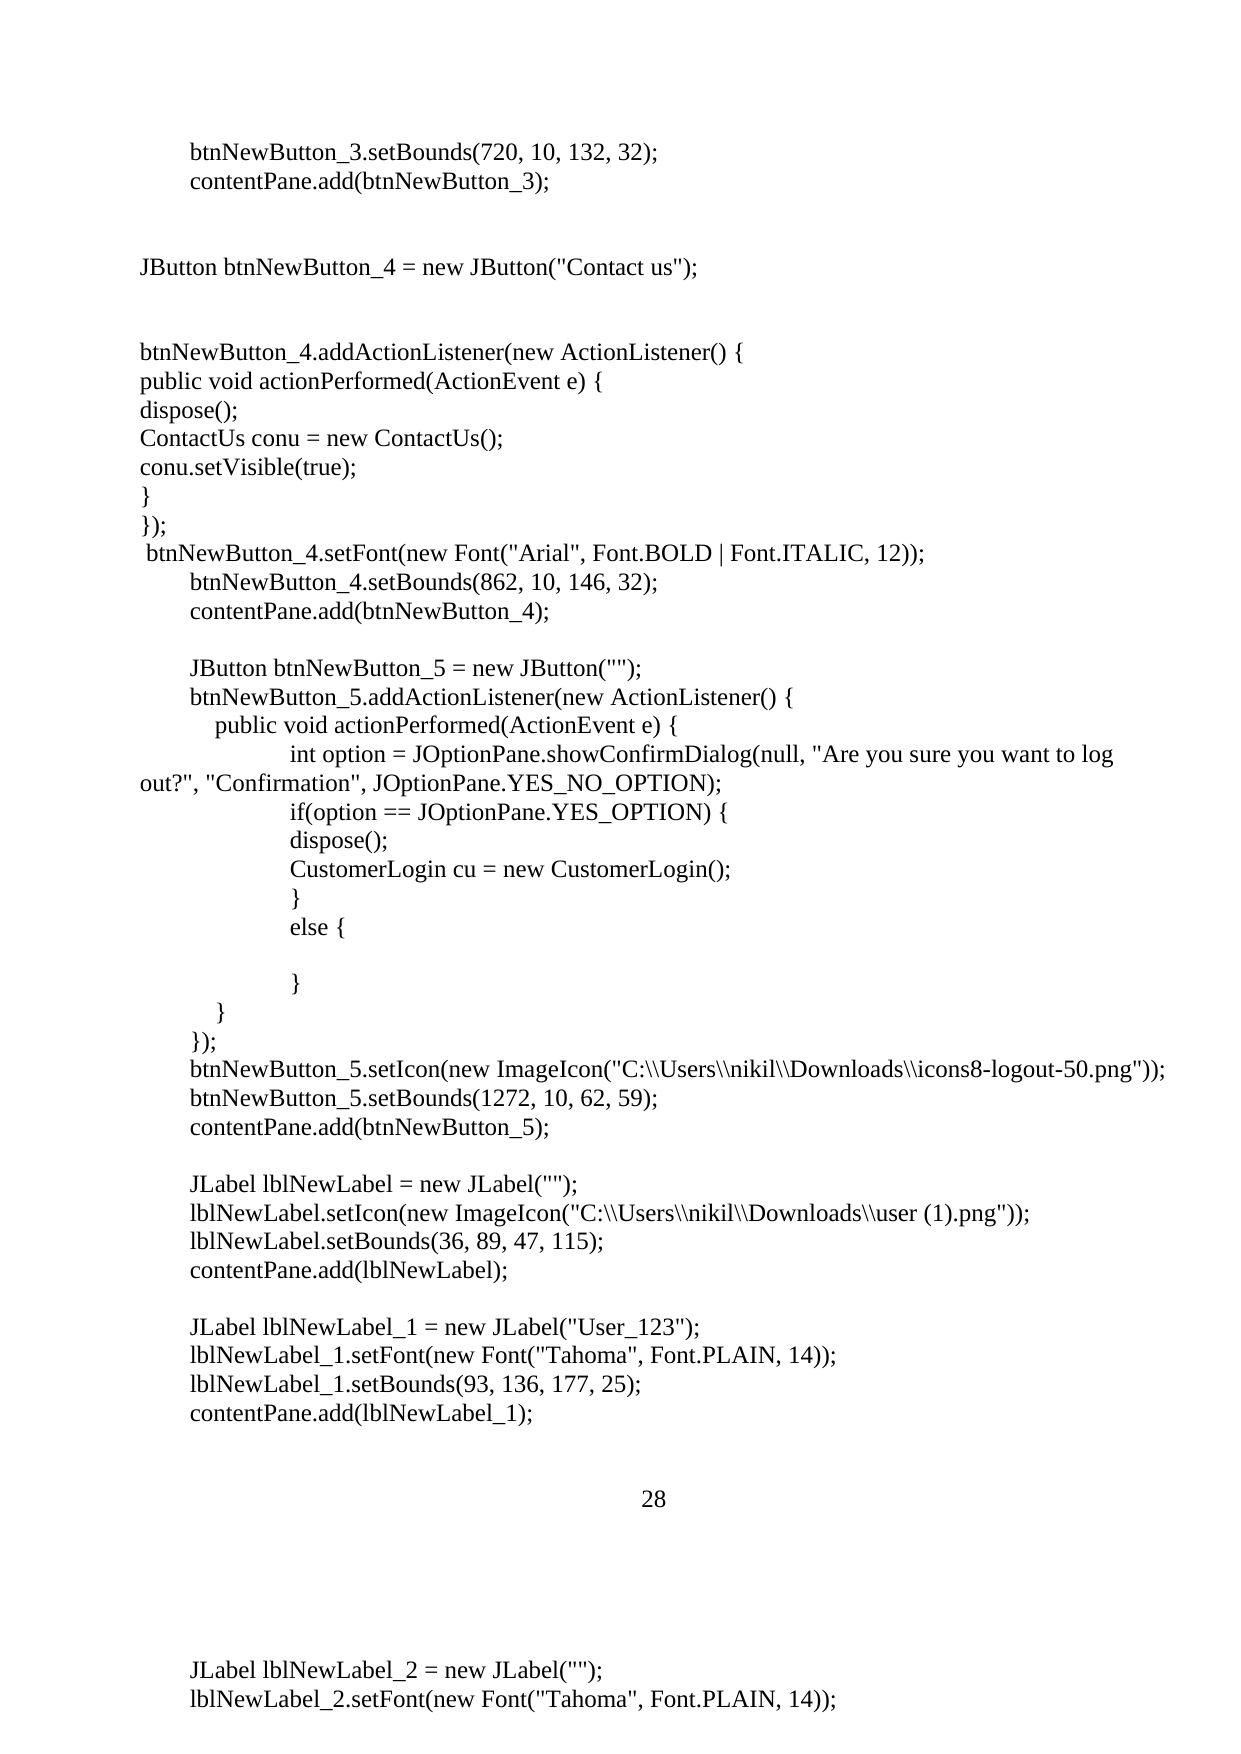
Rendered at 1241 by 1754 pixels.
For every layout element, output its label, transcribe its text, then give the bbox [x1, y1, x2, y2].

text btnNewButton_5.setBounds(1272, 10, 62, 59); [139, 1083, 1167, 1112]
text JButton btnNewButton_5 = new JButton(""); [139, 653, 1167, 682]
text lblNewLabel_1.setFont(new Font("Tahoma", Font.PLAIN, 14)); [139, 1341, 1167, 1369]
text } [139, 883, 1167, 912]
text btnNewButton_5.addActionListener(new ActionListener() { [139, 682, 1167, 710]
text } [139, 968, 1167, 997]
text } [139, 997, 1167, 1026]
text 28 [139, 1484, 1167, 1513]
text CustomerLogin cu = new CustomerLogin(); [139, 854, 1167, 883]
text btnNewButton_3.setBounds(720, 10, 132, 32); [139, 137, 1167, 166]
text dispose(); [139, 825, 1167, 854]
text conu.setVisible(true); [139, 452, 1167, 481]
text contentPane.add(btnNewButton_5); [139, 1112, 1167, 1141]
text }); [139, 510, 1167, 538]
text JLabel lblNewLabel_2 = new JLabel(""); [139, 1655, 1167, 1684]
text lblNewLabel.setBounds(36, 89, 47, 115); [139, 1226, 1167, 1255]
text JLabel lblNewLabel_1 = new JLabel("User_123"); [139, 1312, 1167, 1341]
text JLabel lblNewLabel = new JLabel(""); [139, 1169, 1167, 1198]
text JButton btnNewButton_4 = new JButton("Contact us"); [139, 252, 1167, 281]
text } [139, 481, 1167, 510]
text lblNewLabel_2.setFont(new Font("Tahoma", Font.PLAIN, 14)); [139, 1684, 1167, 1713]
text btnNewButton_4.setBounds(862, 10, 146, 32); [139, 567, 1167, 596]
text lblNewLabel.setIcon(new ImageIcon("C:\\Users\\nikil\\Downloads\\user (1).png")); [139, 1198, 1167, 1226]
text contentPane.add(lblNewLabel); [139, 1255, 1167, 1284]
text int option = JOptionPane.showConfirmDialog(null, "Are you sure you want to log out?", "Confirmation", JOptionPane.YES_NO_OPTION); [139, 739, 1167, 797]
text dispose(); [139, 395, 1167, 423]
text else { [139, 912, 1167, 940]
text btnNewButton_5.setIcon(new ImageIcon("C:\\Users\\nikil\\Downloads\\icons8-logout-50.png")); [139, 1054, 1167, 1083]
text ContactUs conu = new ContactUs(); [139, 423, 1167, 452]
text btnNewButton_4.addActionListener(new ActionListener() { [139, 337, 1167, 366]
text if(option == JOptionPane.YES_OPTION) { [139, 797, 1167, 825]
text public void actionPerformed(ActionEvent e) { [139, 366, 1167, 395]
text contentPane.add(btnNewButton_4); [139, 596, 1167, 625]
text }); [139, 1026, 1167, 1054]
text lblNewLabel_1.setBounds(93, 136, 177, 25); [139, 1369, 1167, 1398]
text contentPane.add(btnNewButton_3); [139, 166, 1167, 195]
text btnNewButton_4.setFont(new Font("Arial", Font.BOLD | Font.ITALIC, 12)); [139, 538, 1167, 567]
text contentPane.add(lblNewLabel_1); [139, 1398, 1167, 1427]
text public void actionPerformed(ActionEvent e) { [139, 710, 1167, 739]
